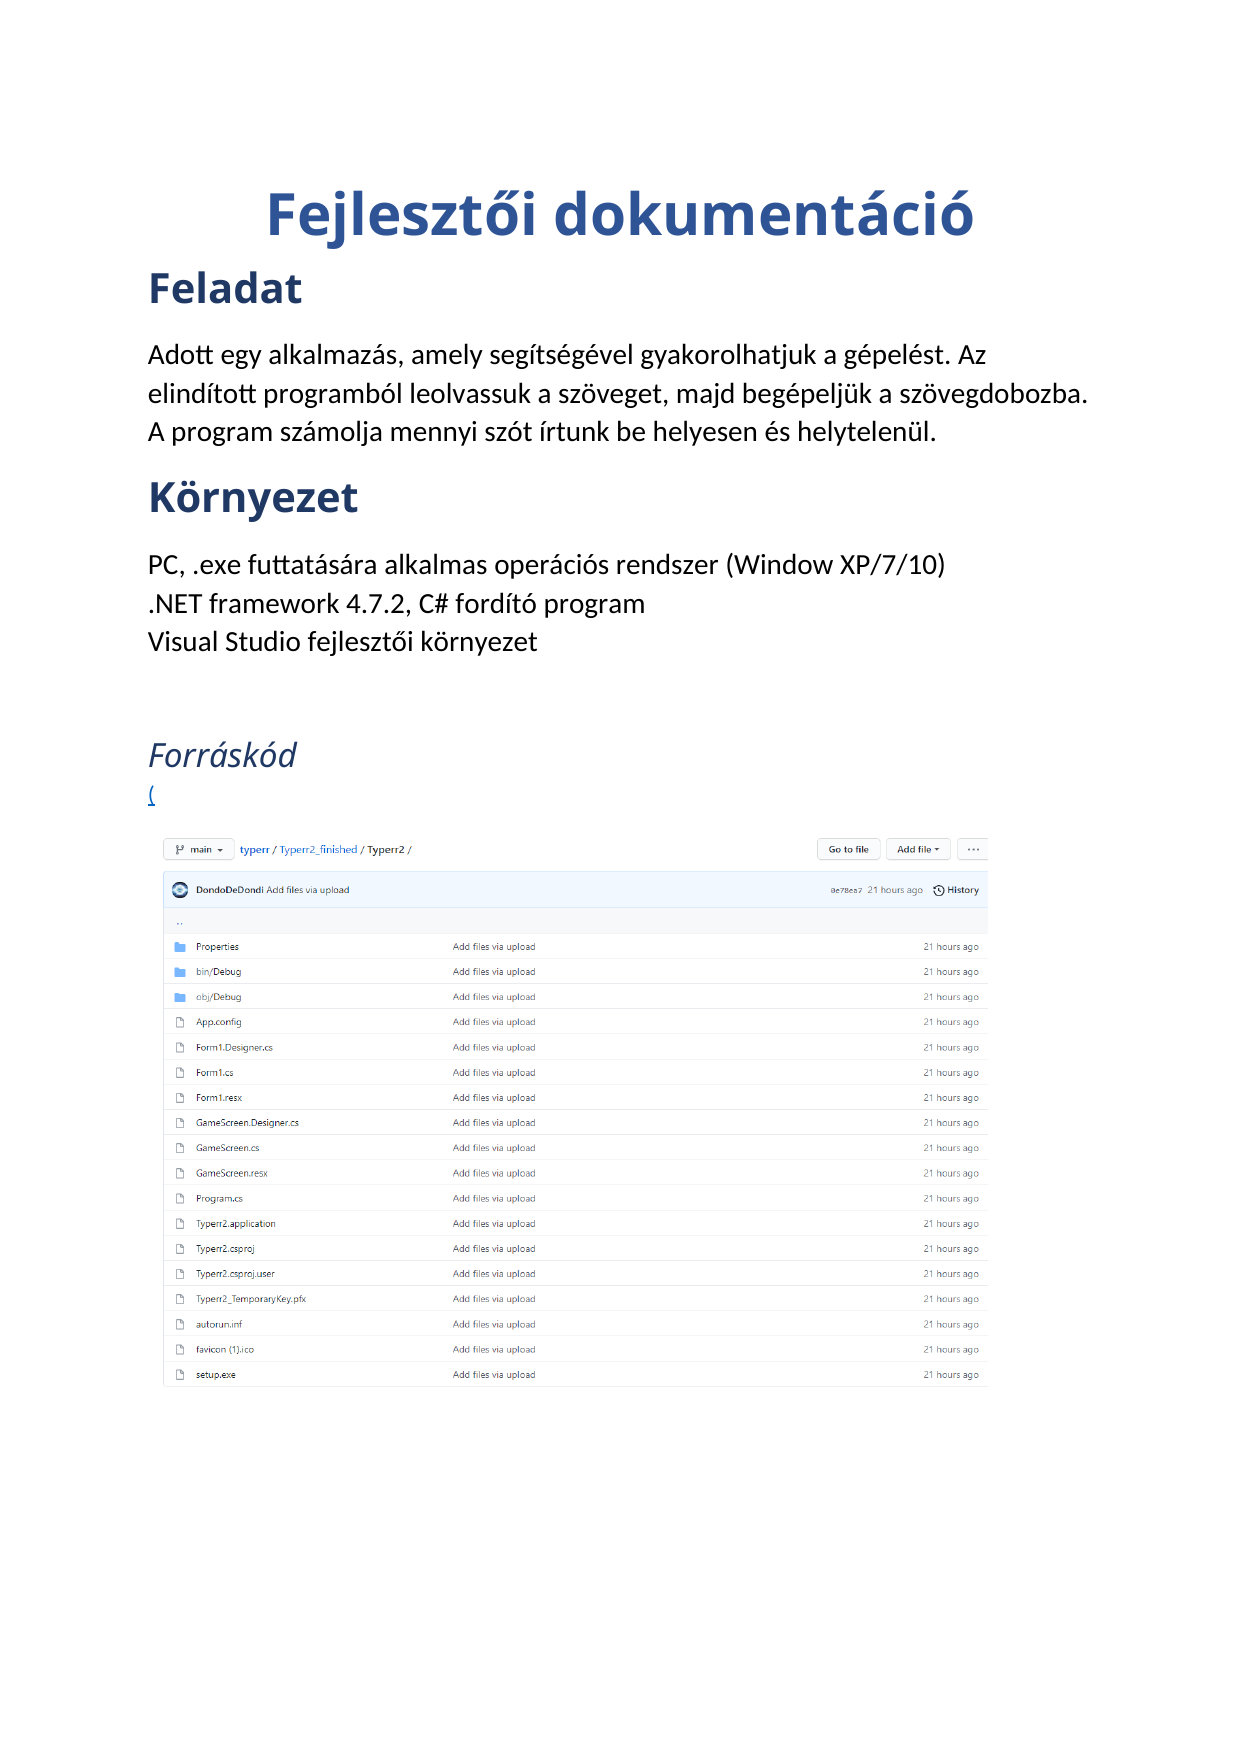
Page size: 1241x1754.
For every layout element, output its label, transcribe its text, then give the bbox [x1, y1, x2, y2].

subtitle Forráskód [148, 731, 1093, 777]
text Környezet [148, 468, 1093, 525]
text Feladat [148, 258, 1093, 315]
text PC, .exe futtatására alkalmas operációs rendszer (Window XP/7/10) .NET framework 4.7.2, C# fordító program Visual Studio fejlesztői környezet [148, 546, 1093, 659]
subtitle Fejlesztői dokumentáció [148, 173, 1093, 252]
picture [147, 827, 989, 1389]
text ( [148, 780, 1093, 808]
text Adott egy alkalmazás, amely segítségével gyakorolhatjuk a gépelést. Az elindított programból leolvassuk a szöveget, majd begépeljük a szövegdobozba. A program számolja mennyi szót írtunk be helyesen és helytelenül. [148, 336, 1093, 449]
